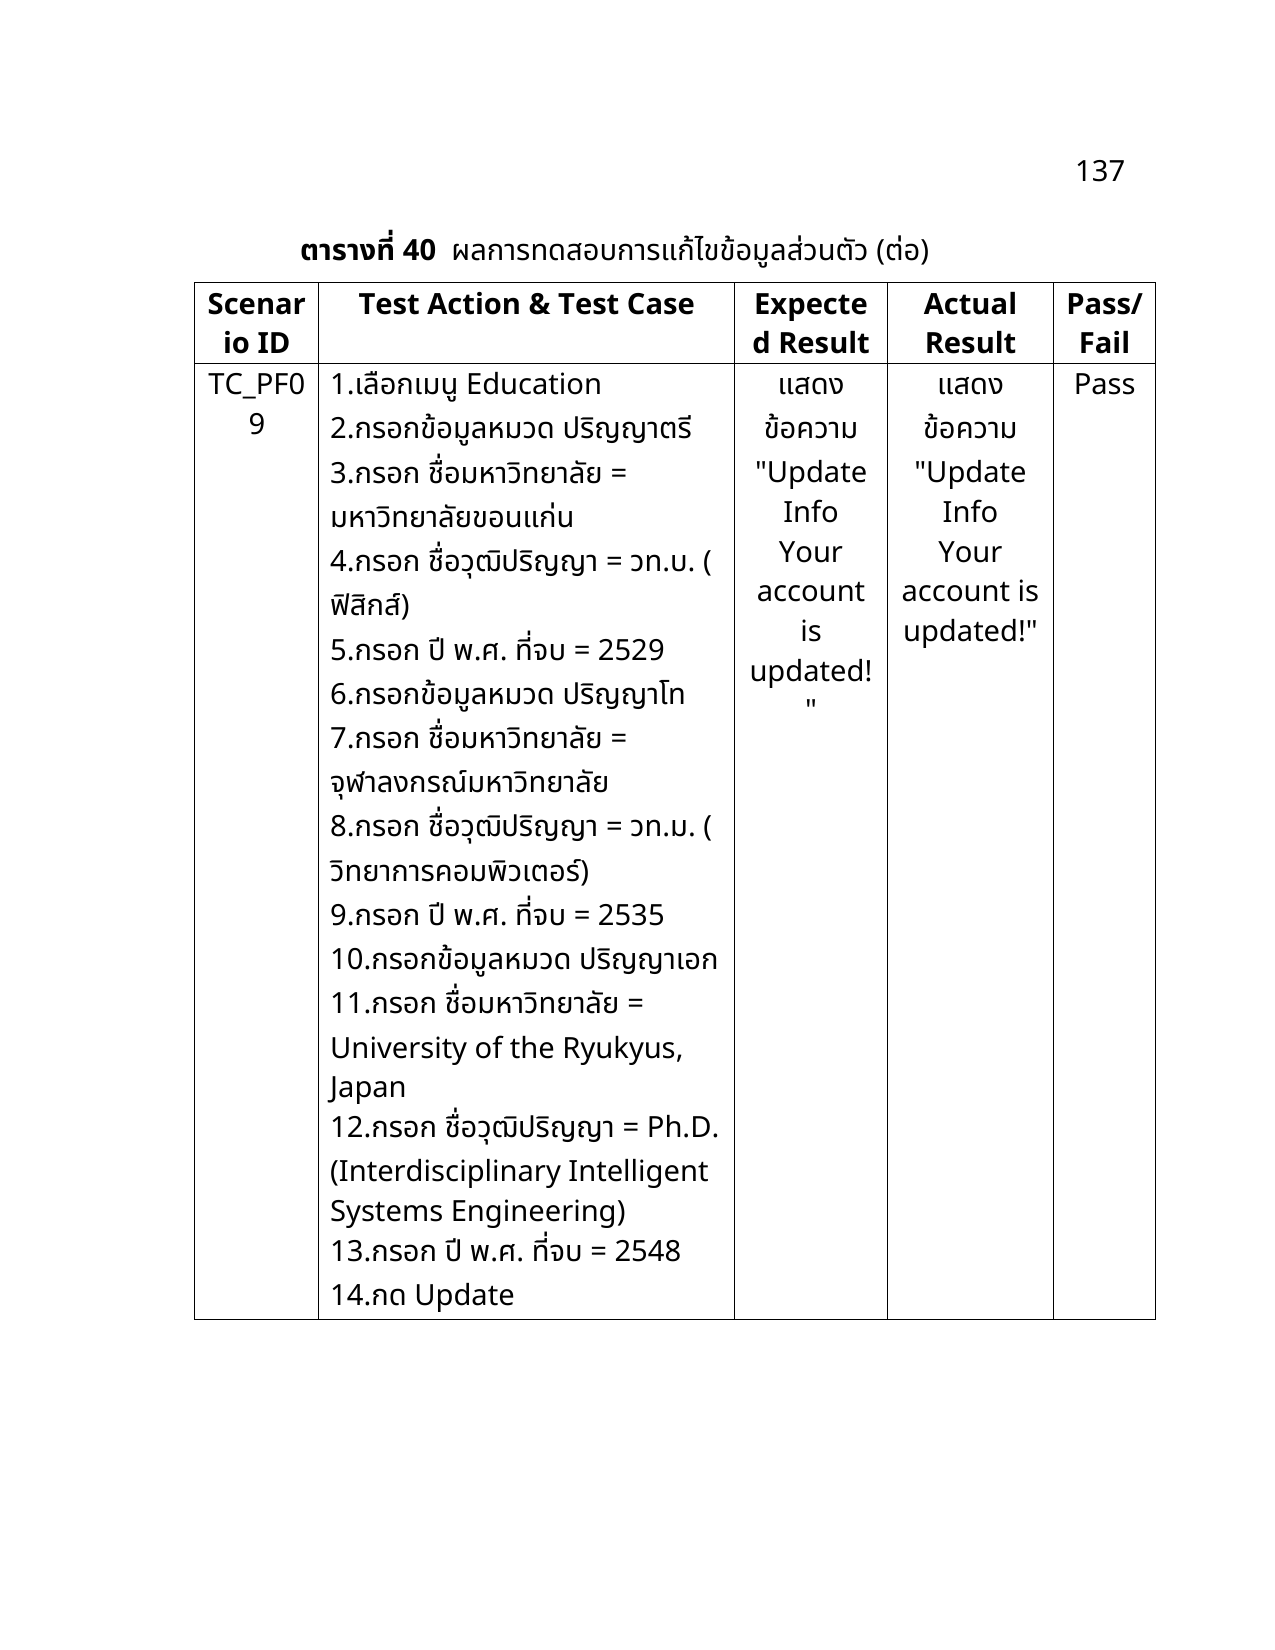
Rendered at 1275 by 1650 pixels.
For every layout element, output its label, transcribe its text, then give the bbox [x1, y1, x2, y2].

table_header Test Action & Test Case [319, 283, 734, 362]
table_header Actual Result [888, 283, 1053, 362]
table_cell Pass [1054, 364, 1155, 1319]
table_header Scenario ID [195, 283, 318, 362]
table_cell แสดงข้อความ "Update Info Your account is updated!" [888, 364, 1053, 1319]
table_cell 1.เลือกเมนู Education 2.กรอกข้อมูลหมวด ปริญญาตรี 3.กรอก ชื่อมหาวิทยาลัย = มหาวิทยาลัยขอนแก่น 4.กรอก ชื่อวุฒิปริญญา = วท.บ. (ฟิสิกส์) 5.กรอก ปี พ.ศ. ที่จบ = 2529 6.กรอกข้อมูลหมวด ปริญญาโท 7.กรอก ชื่อมหาวิทยาลัย = จุฬาลงกรณ์มหาวิทยาลัย 8.กรอก ชื่อวุฒิปริญญา = วท.ม. (วิทยาการคอมพิวเตอร์) 9.กรอก ปี พ.ศ. ที่จบ = 2535 10.กรอกข้อมูลหมวด ปริญญาเอก 11.กรอก ชื่อมหาวิทยาลัย = University of the Ryukyus, Japan 12.กรอก ชื่อวุฒิปริญญา = Ph.D. (Interdisciplinary Intelligent Systems Engineering) 13.กรอก ปี พ.ศ. ที่จบ = 2548 14.กด Update [319, 364, 734, 1319]
table_header Expected Result [735, 283, 887, 362]
table_cell แสดงข้อความ "Update Info Your account is updated!" [735, 364, 887, 1319]
table_cell TC_PF09 [195, 364, 318, 1319]
table_header Pass/Fail [1054, 283, 1155, 362]
text ตารางที่ 40 ผลการทดสอบการแก้ไขข้อมูลส่วนตัว (ต่อ) [225, 229, 1125, 274]
